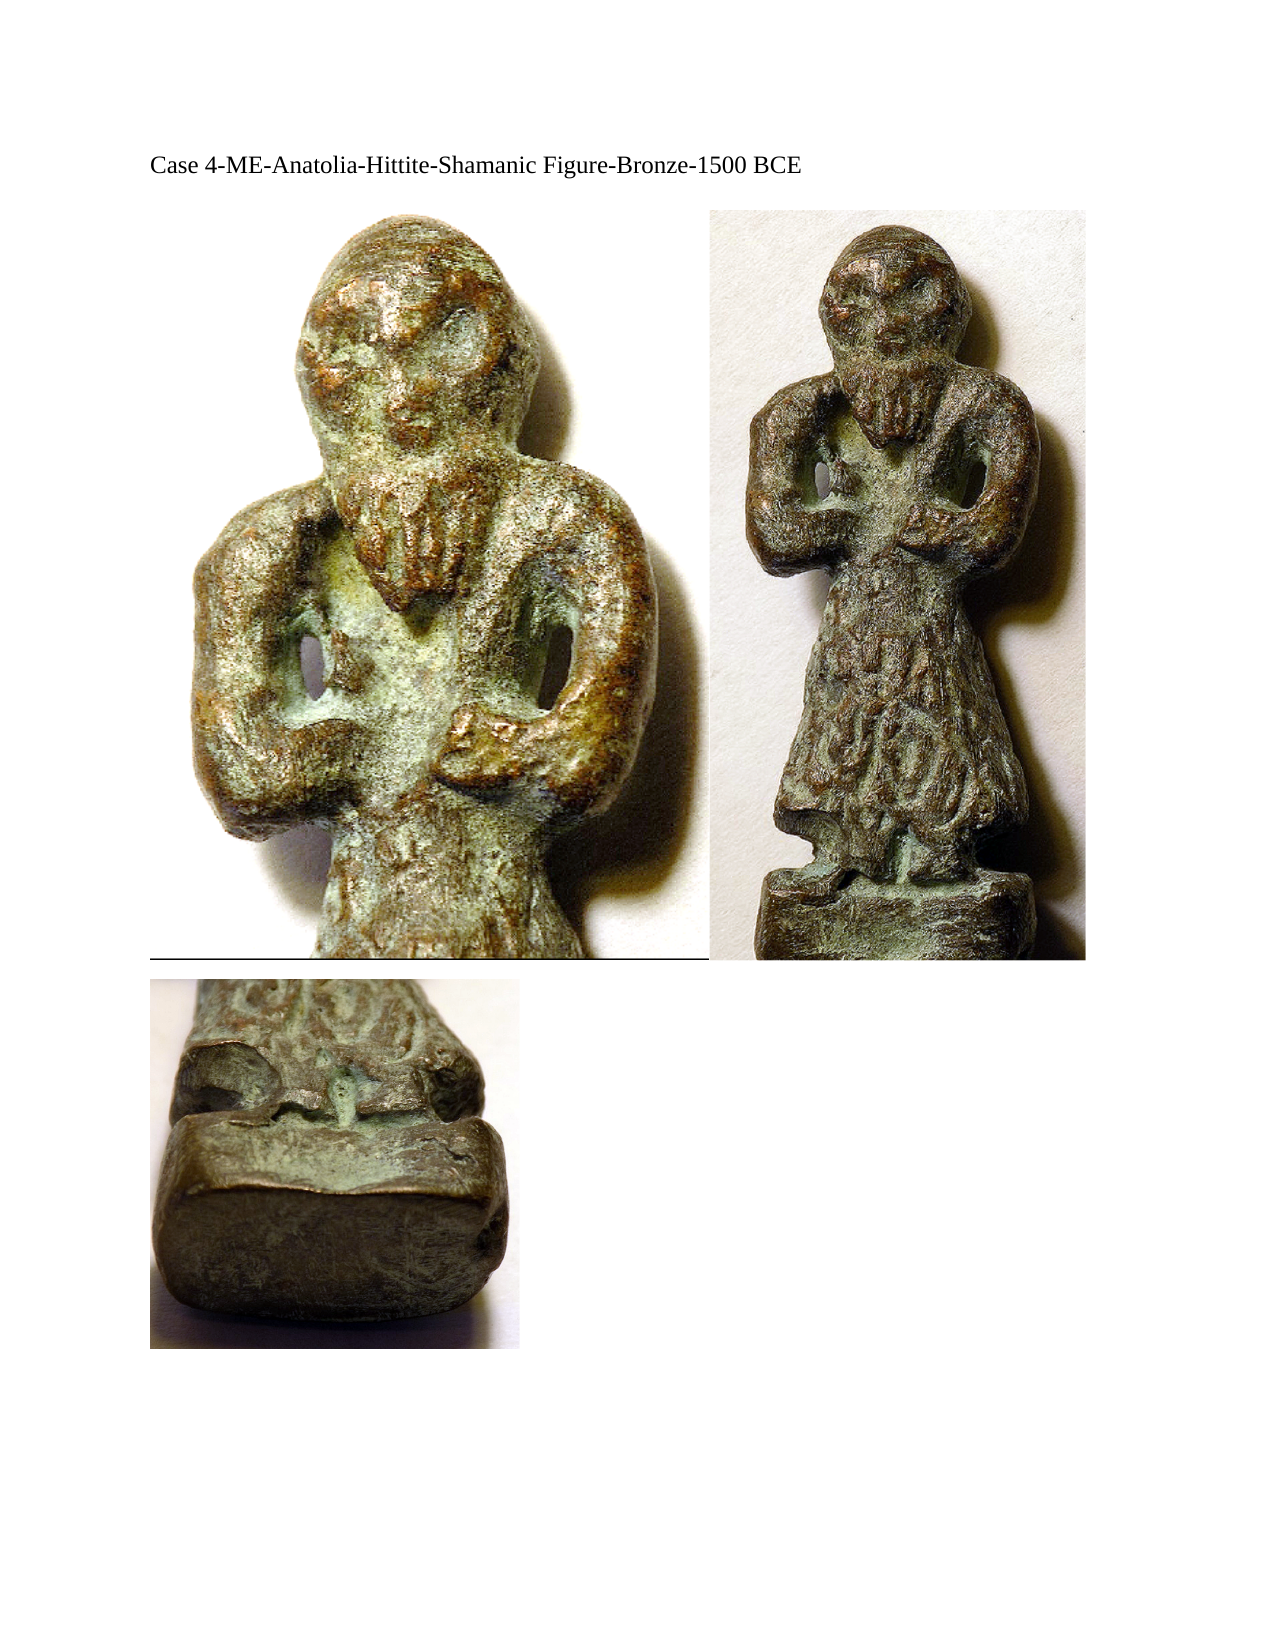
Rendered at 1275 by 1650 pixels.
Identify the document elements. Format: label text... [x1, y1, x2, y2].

text Case 4-ME-Anatolia-Hittite-Shamanic Figure-Bronze-1500 BCE [150, 150, 1125, 179]
picture [150, 197, 709, 960]
